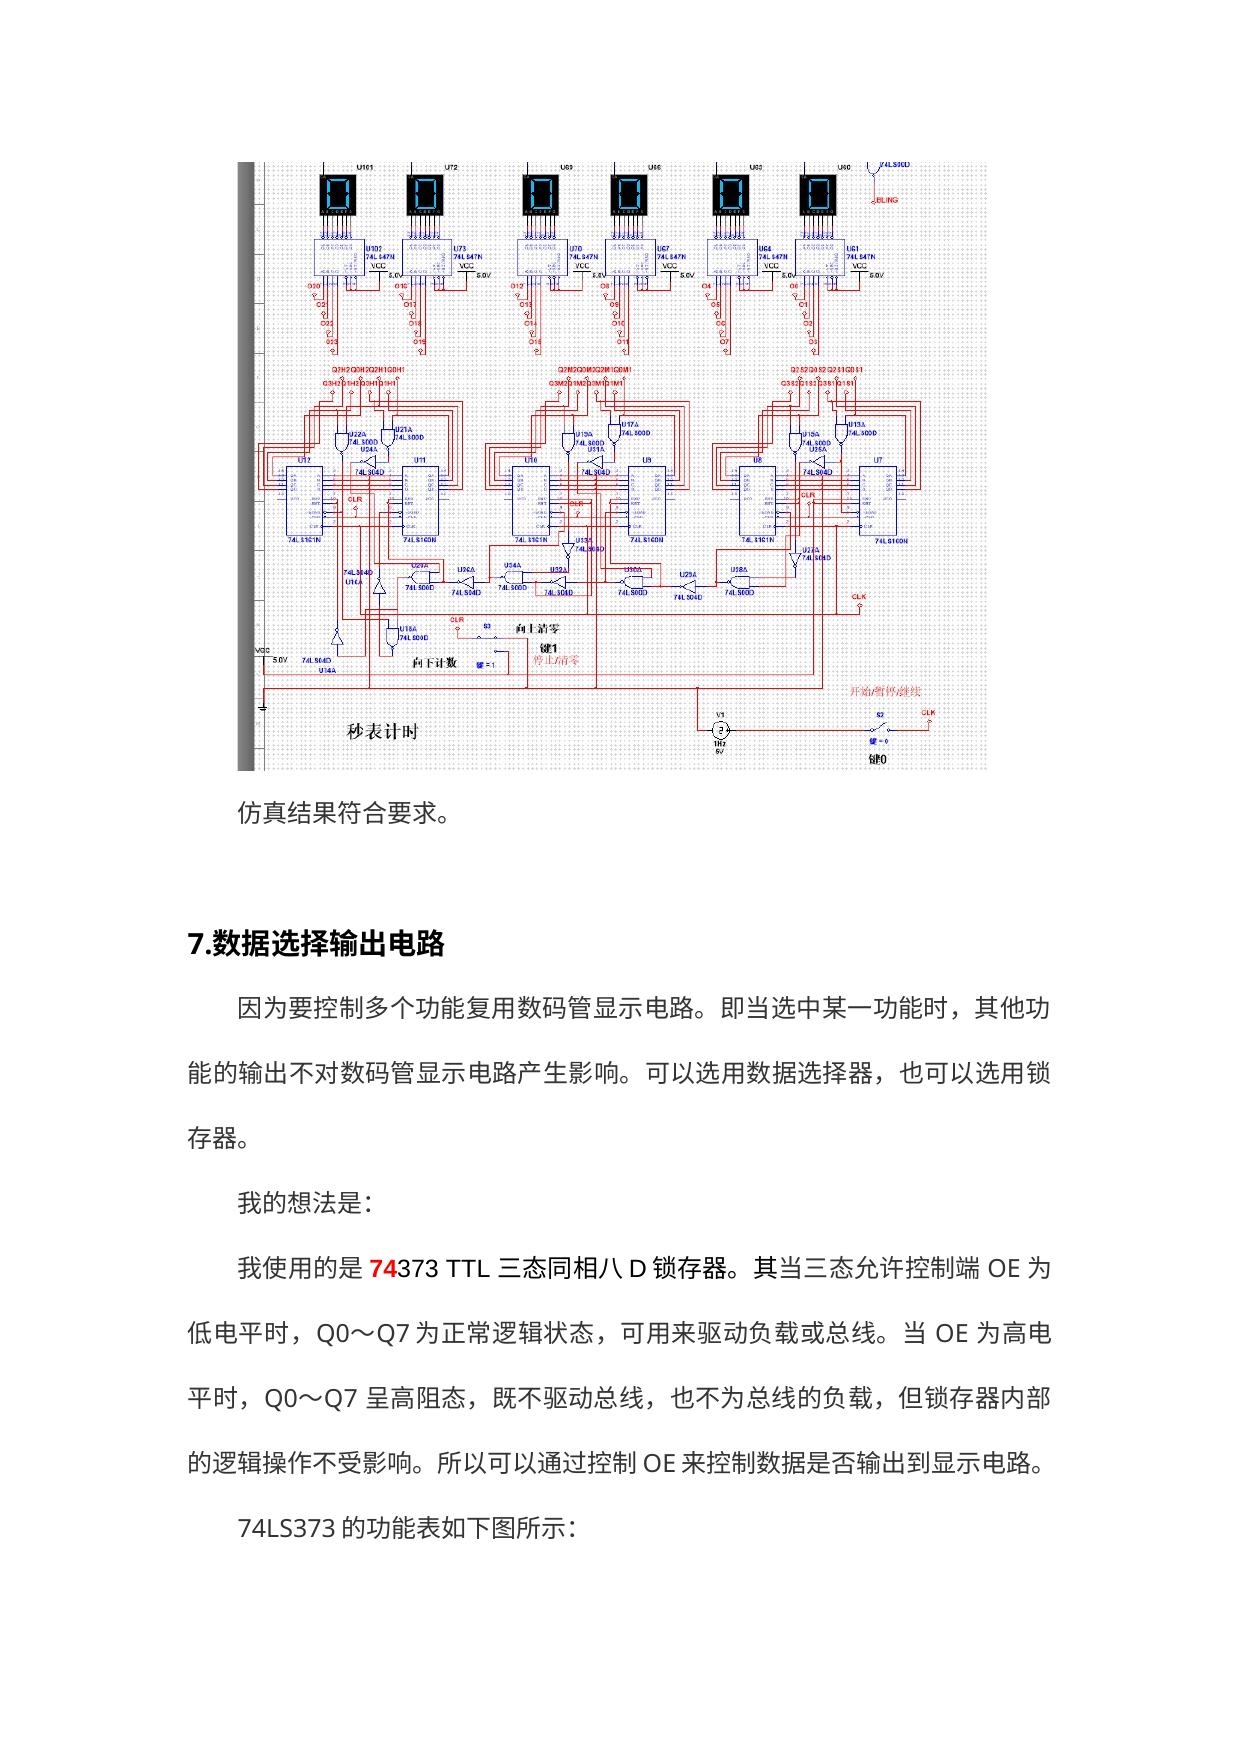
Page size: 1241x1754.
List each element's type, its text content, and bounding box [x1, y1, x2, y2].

text 我的想法是： [187, 1169, 1053, 1234]
text 7.数据选择输出电路 [187, 909, 1053, 974]
text 仿真结果符合要求。 [187, 779, 1053, 844]
text 因为要控制多个功能复用数码管显示电路。即当选中某一功能时，其他功能的输出不对数码管显示电路产生影响。可以选用数据选择器，也可以选用锁存器。 [187, 974, 1053, 1169]
text 我使用的是74373 TTL 三态同相八D锁存器。其当三态允许控制端 OE 为低电平时，Q0～Q7为正常逻辑状态，可用来驱动负载或总线。当 OE 为高电平时，Q0～Q7 呈高阻态，既不驱动总线，也不为总线的负载，但锁存器内部的逻辑操作不受影响。所以可以通过控制OE来控制数据是否输出到显示电路。 [187, 1234, 1053, 1494]
text 74LS373的功能表如下图所示： [187, 1494, 1053, 1559]
picture [237, 162, 988, 771]
